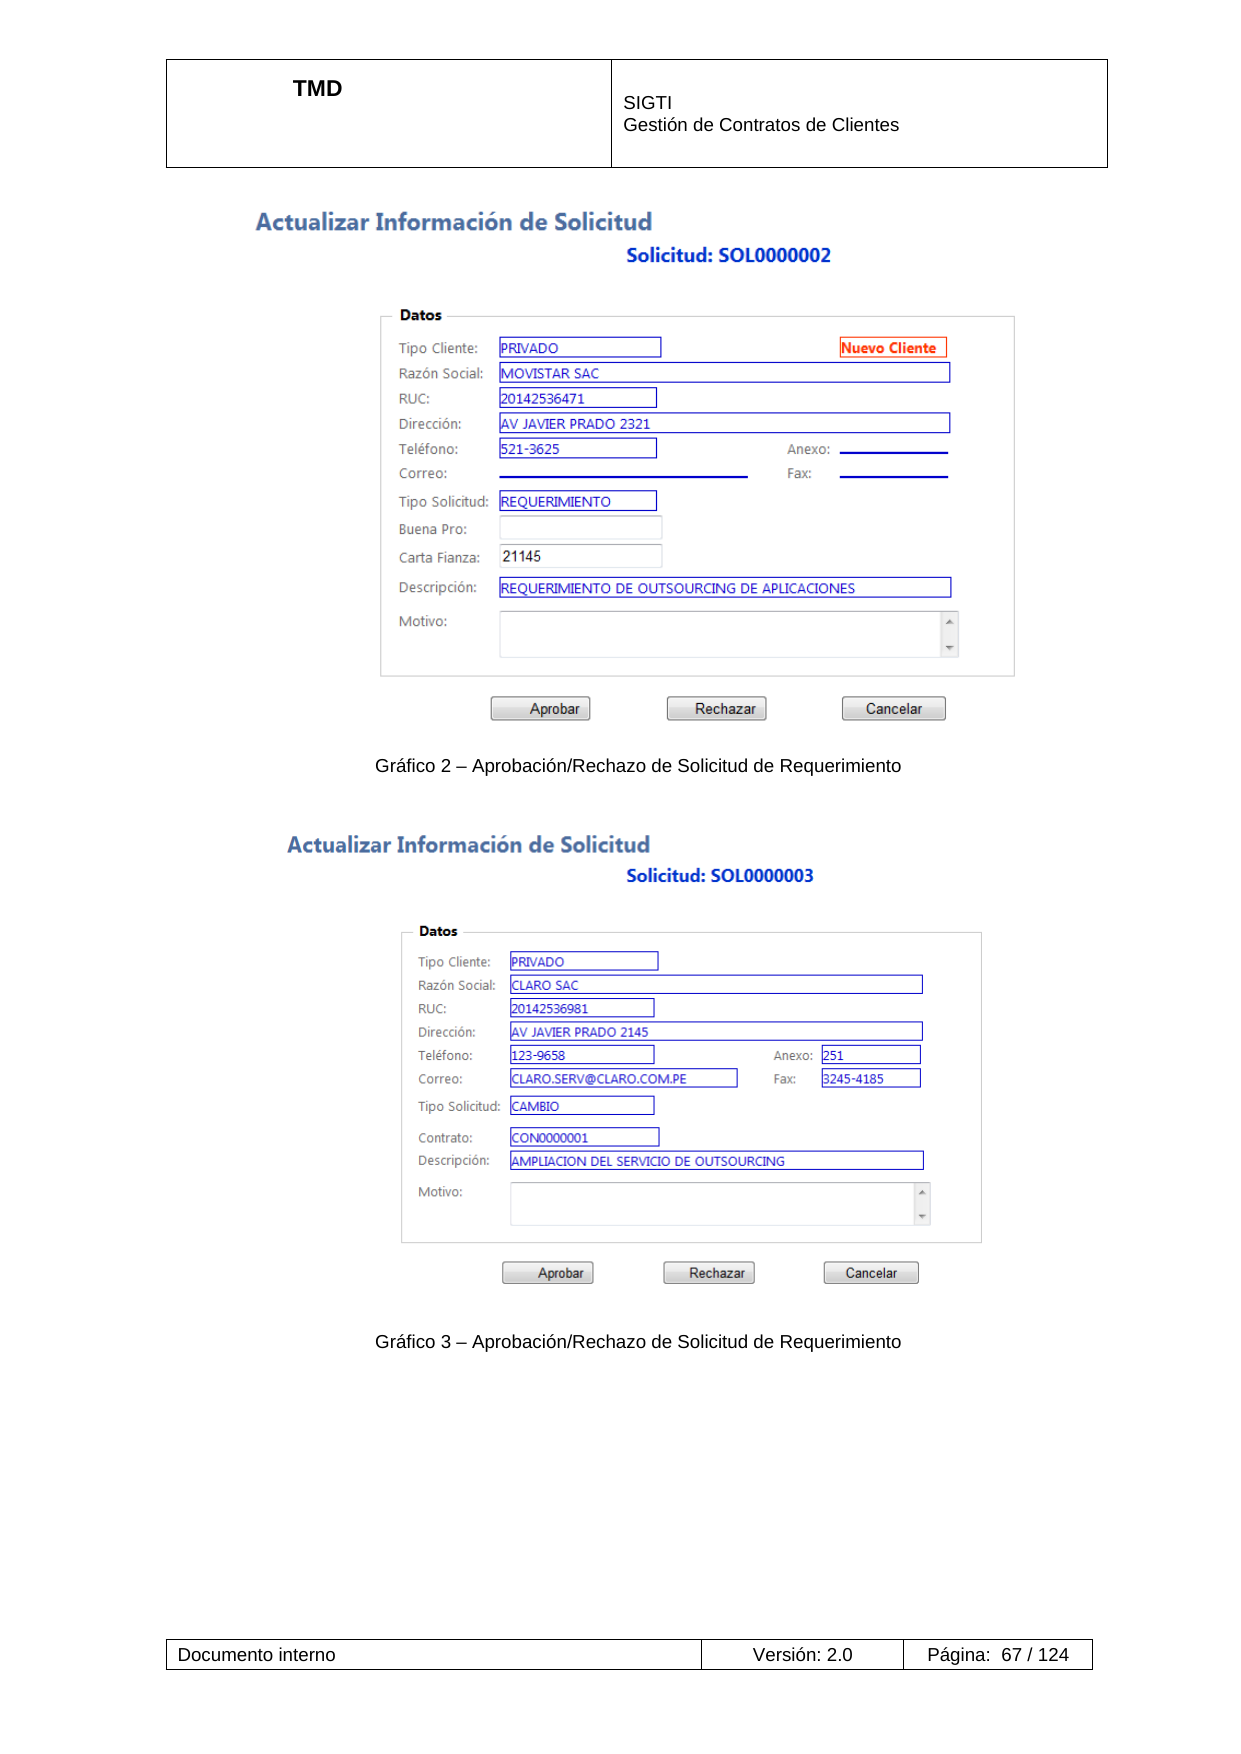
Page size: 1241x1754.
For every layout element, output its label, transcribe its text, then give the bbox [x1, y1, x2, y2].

picture [250, 192, 1027, 726]
picture [281, 819, 995, 1292]
list Gráfico 3 – Aprobación/Rechazo de Solicitud de Requerimiento [184, 1331, 1092, 1352]
list Gráfico 2 – Aprobación/Rechazo de Solicitud de Requerimiento [184, 755, 1092, 777]
